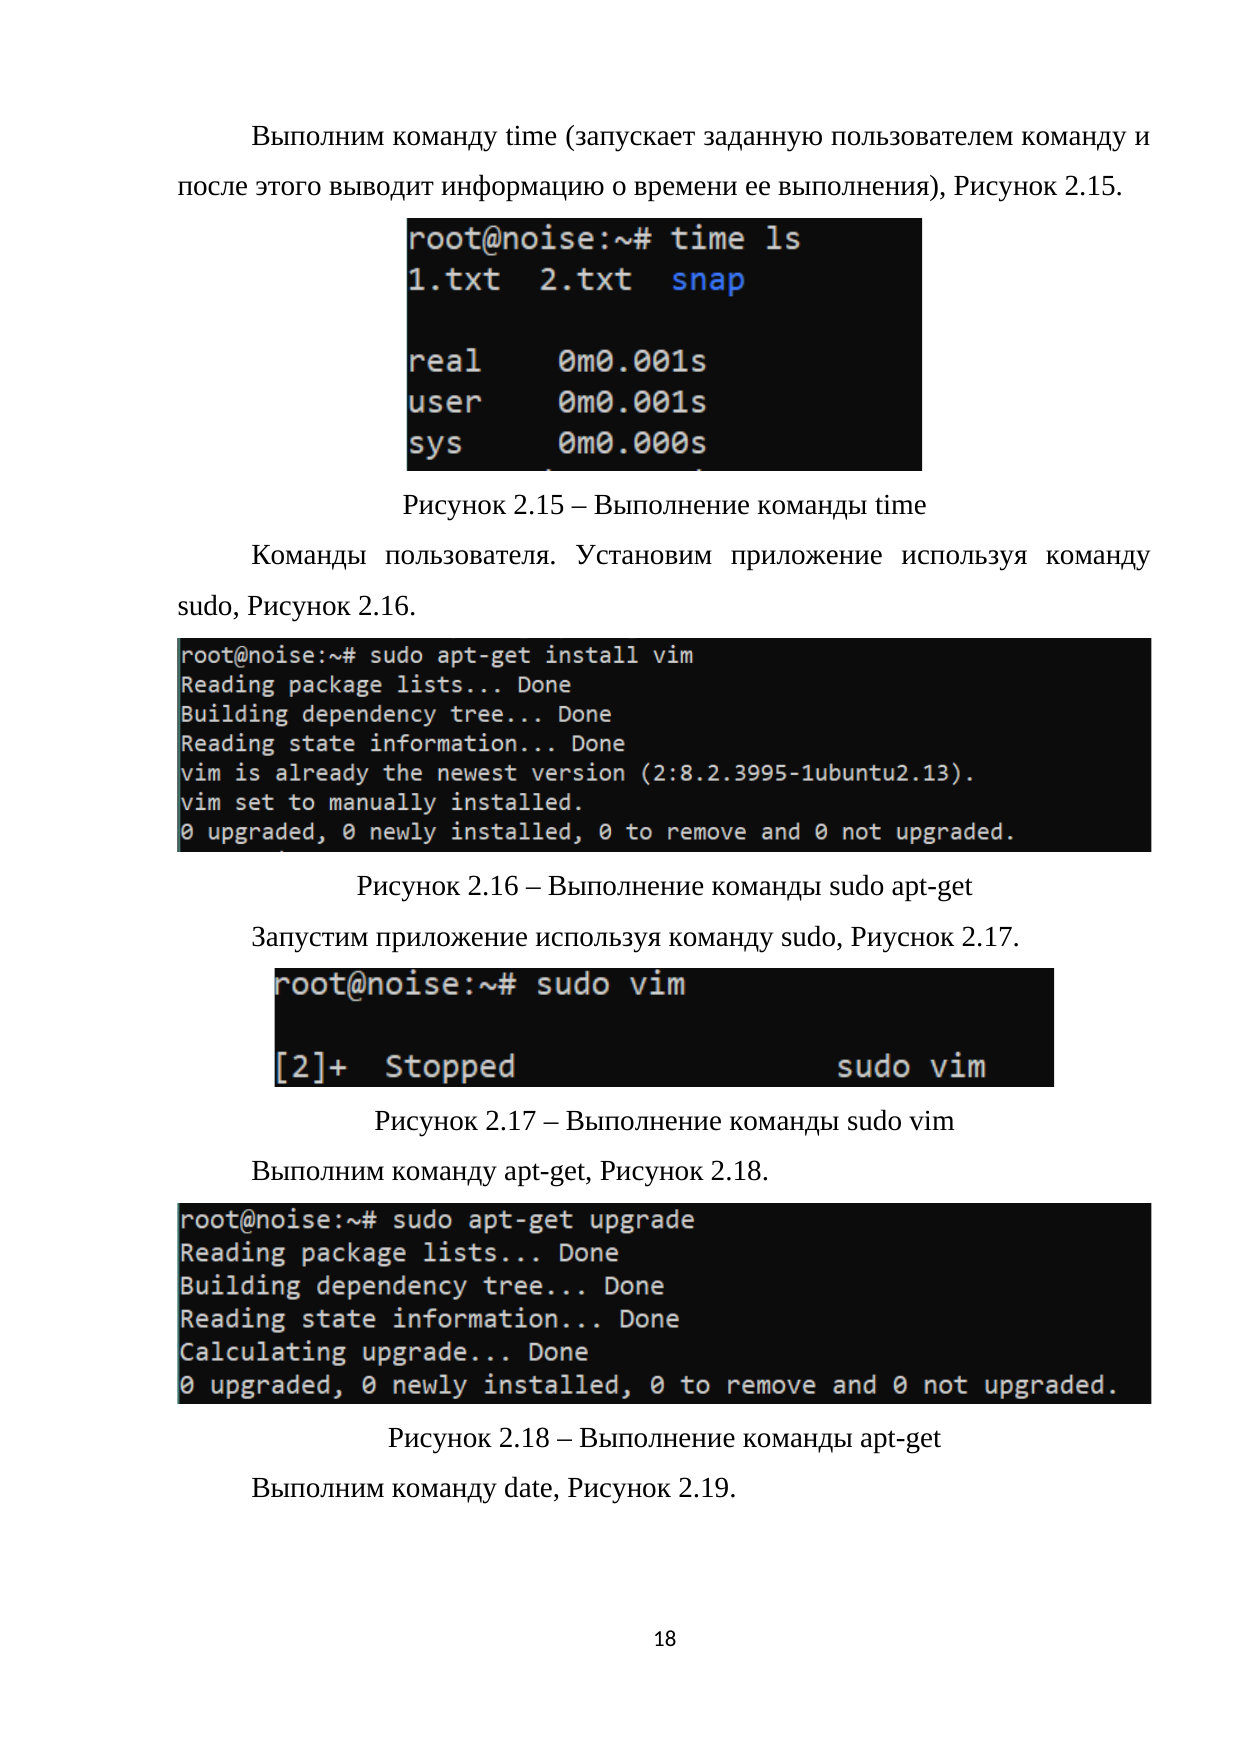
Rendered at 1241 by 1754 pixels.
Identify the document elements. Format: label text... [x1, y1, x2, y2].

text Рисунок 2.17 – Выполнение команды sudo vim [177, 1103, 1152, 1136]
picture [177, 1203, 1152, 1404]
text Рисунок 2.15 – Выполнение команды time [177, 487, 1152, 521]
text Выполним команду date, Рисунок 2.19. [177, 1470, 1152, 1504]
text Запустим приложение используя команду sudo, Риуснок 2.17. [177, 919, 1152, 952]
text Выполним команду time (запускает заданную пользователем команду и после этого выводит информацию о времени ее выполнения), Рисунок 2.15. [177, 118, 1152, 202]
text Выполним команду apt-get, Рисунок 2.18. [177, 1153, 1152, 1187]
picture [406, 218, 923, 471]
text Рисунок 2.16 – Выполнение команды sudo apt-get [177, 868, 1152, 902]
text Команды пользователя. Установим приложение используя команду sudo, Рисунок 2.16. [177, 537, 1152, 621]
text Рисунок 2.18 – Выполнение команды apt-get [177, 1420, 1152, 1453]
picture [274, 968, 1055, 1087]
picture [177, 638, 1152, 852]
